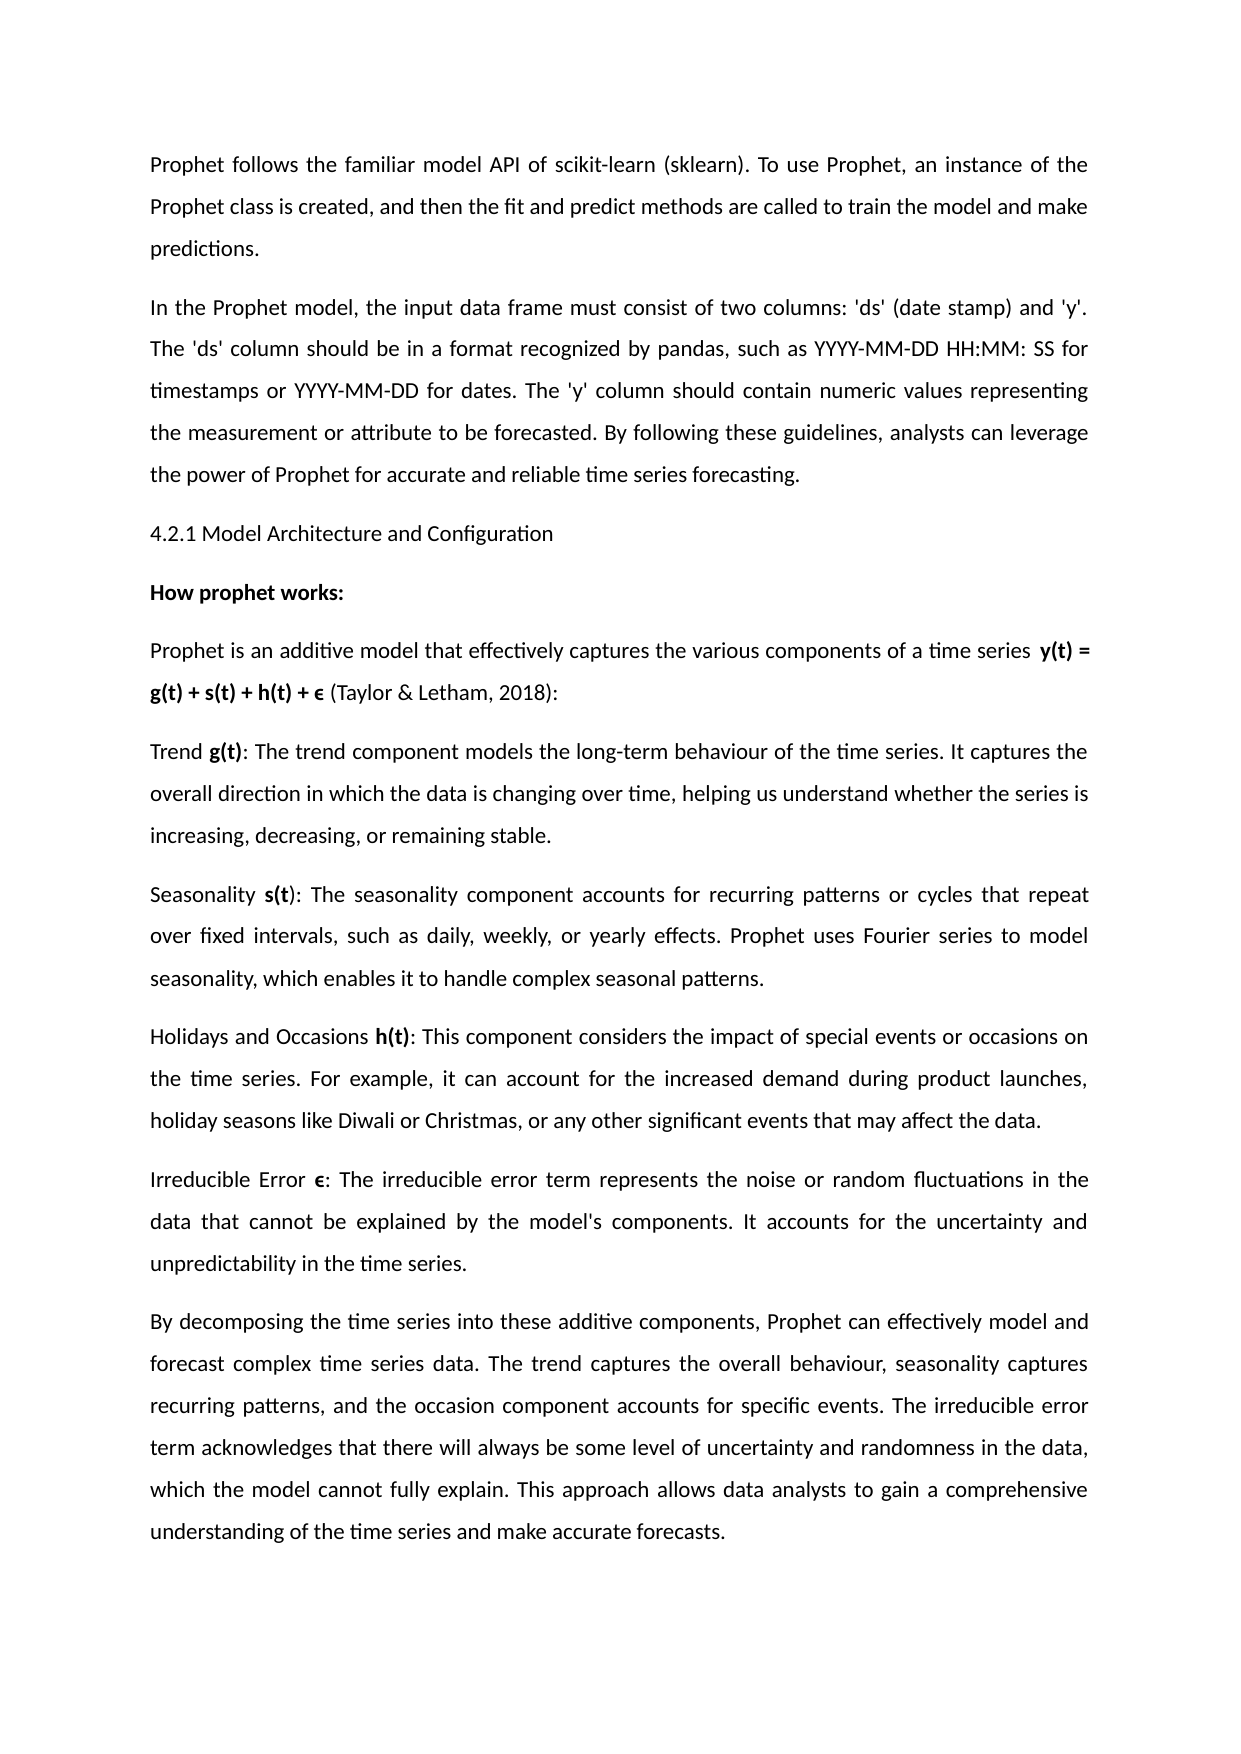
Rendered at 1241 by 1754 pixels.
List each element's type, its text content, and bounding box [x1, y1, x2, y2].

text By decomposing the time series into these additive components, Prophet can effectively model and forecast complex time series data. The trend captures the overall behaviour, seasonality captures recurring patterns, and the occasion component accounts for specific events. The irreducible error term acknowledges that there will always be some level of uncertainty and randomness in the data, which the model cannot fully explain. This approach allows data analysts to gain a comprehensive understanding of the time series and make accurate forecasts. [150, 1307, 1090, 1545]
text Holidays and Occasions h(t): This component considers the impact of special events or occasions on the time series. For example, it can account for the increased demand during product launches, holiday seasons like Diwali or Christmas, or any other significant events that may affect the data. [150, 1022, 1090, 1134]
text In the Prophet model, the input data frame must consist of two columns: 'ds' (date stamp) and 'y'. The 'ds' column should be in a format recognized by pandas, such as YYYY-MM-DD HH:MM: SS for timestamps or YYYY-MM-DD for dates. The 'y' column should contain numeric values representing the measurement or attribute to be forecasted. By following these guidelines, analysts can leverage the power of Prophet for accurate and reliable time series forecasting. [150, 293, 1090, 488]
text Seasonality s(t): The seasonality component accounts for recurring patterns or cycles that repeat over fixed intervals, such as daily, weekly, or yearly effects. Prophet uses Fourier series to model seasonality, which enables it to handle complex seasonal patterns. [150, 880, 1090, 992]
text 4.2.1 Model Architecture and Configuration [150, 519, 1090, 547]
text Irreducible Error ϵ: The irreducible error term represents the noise or random fluctuations in the data that cannot be explained by the model's components. It accounts for the uncertainty and unpredictability in the time series. [150, 1165, 1090, 1277]
text Prophet follows the familiar model API of scikit-learn (sklearn). To use Prophet, an instance of the Prophet class is created, and then the fit and predict methods are called to train the model and make predictions. [150, 150, 1090, 262]
text How prophet works: [150, 578, 1090, 606]
text Trend g(t): The trend component models the long-term behaviour of the time series. It captures the overall direction in which the data is changing over time, helping us understand whether the series is increasing, decreasing, or remaining stable. [150, 737, 1090, 849]
text Prophet is an additive model that effectively captures the various components of a time series y(t) = g(t) + s(t) + h(t) + ϵ (Taylor & Letham, 2018): [150, 636, 1090, 706]
